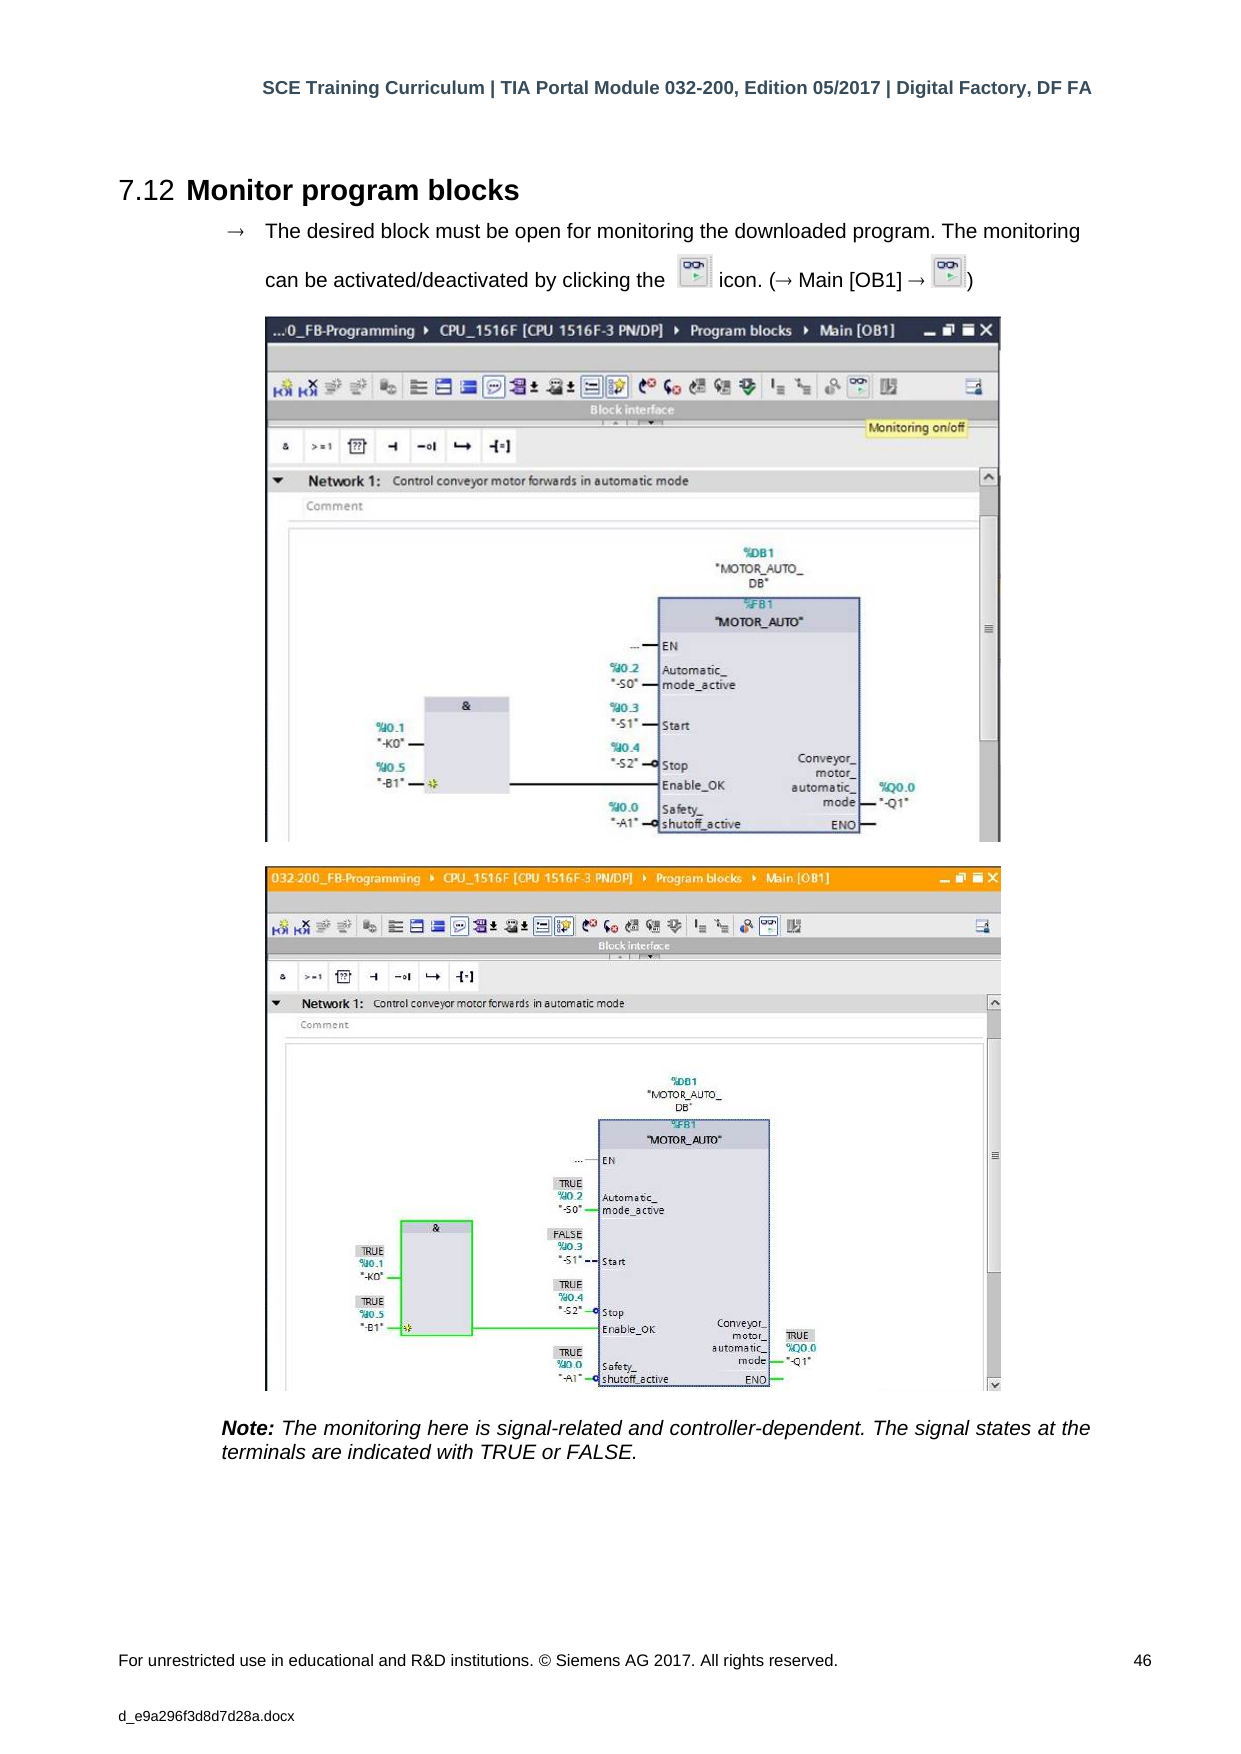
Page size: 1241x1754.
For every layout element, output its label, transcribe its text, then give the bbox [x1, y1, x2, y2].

picture [930, 254, 967, 288]
text The desired block must be open for monitoring the downloaded program. The monitoring can be activated/deactivated by clicking the icon. ( Main [OB1] ) [227, 219, 1092, 292]
text Note: The monitoring here is signal-related and controller-dependent. The signal states at the terminals are indicated with TRUE or FALSE. [221, 1416, 1092, 1463]
subtitle Monitor program blocks [118, 173, 1092, 206]
picture [265, 316, 1001, 842]
picture [265, 866, 1001, 1391]
picture [677, 254, 713, 288]
